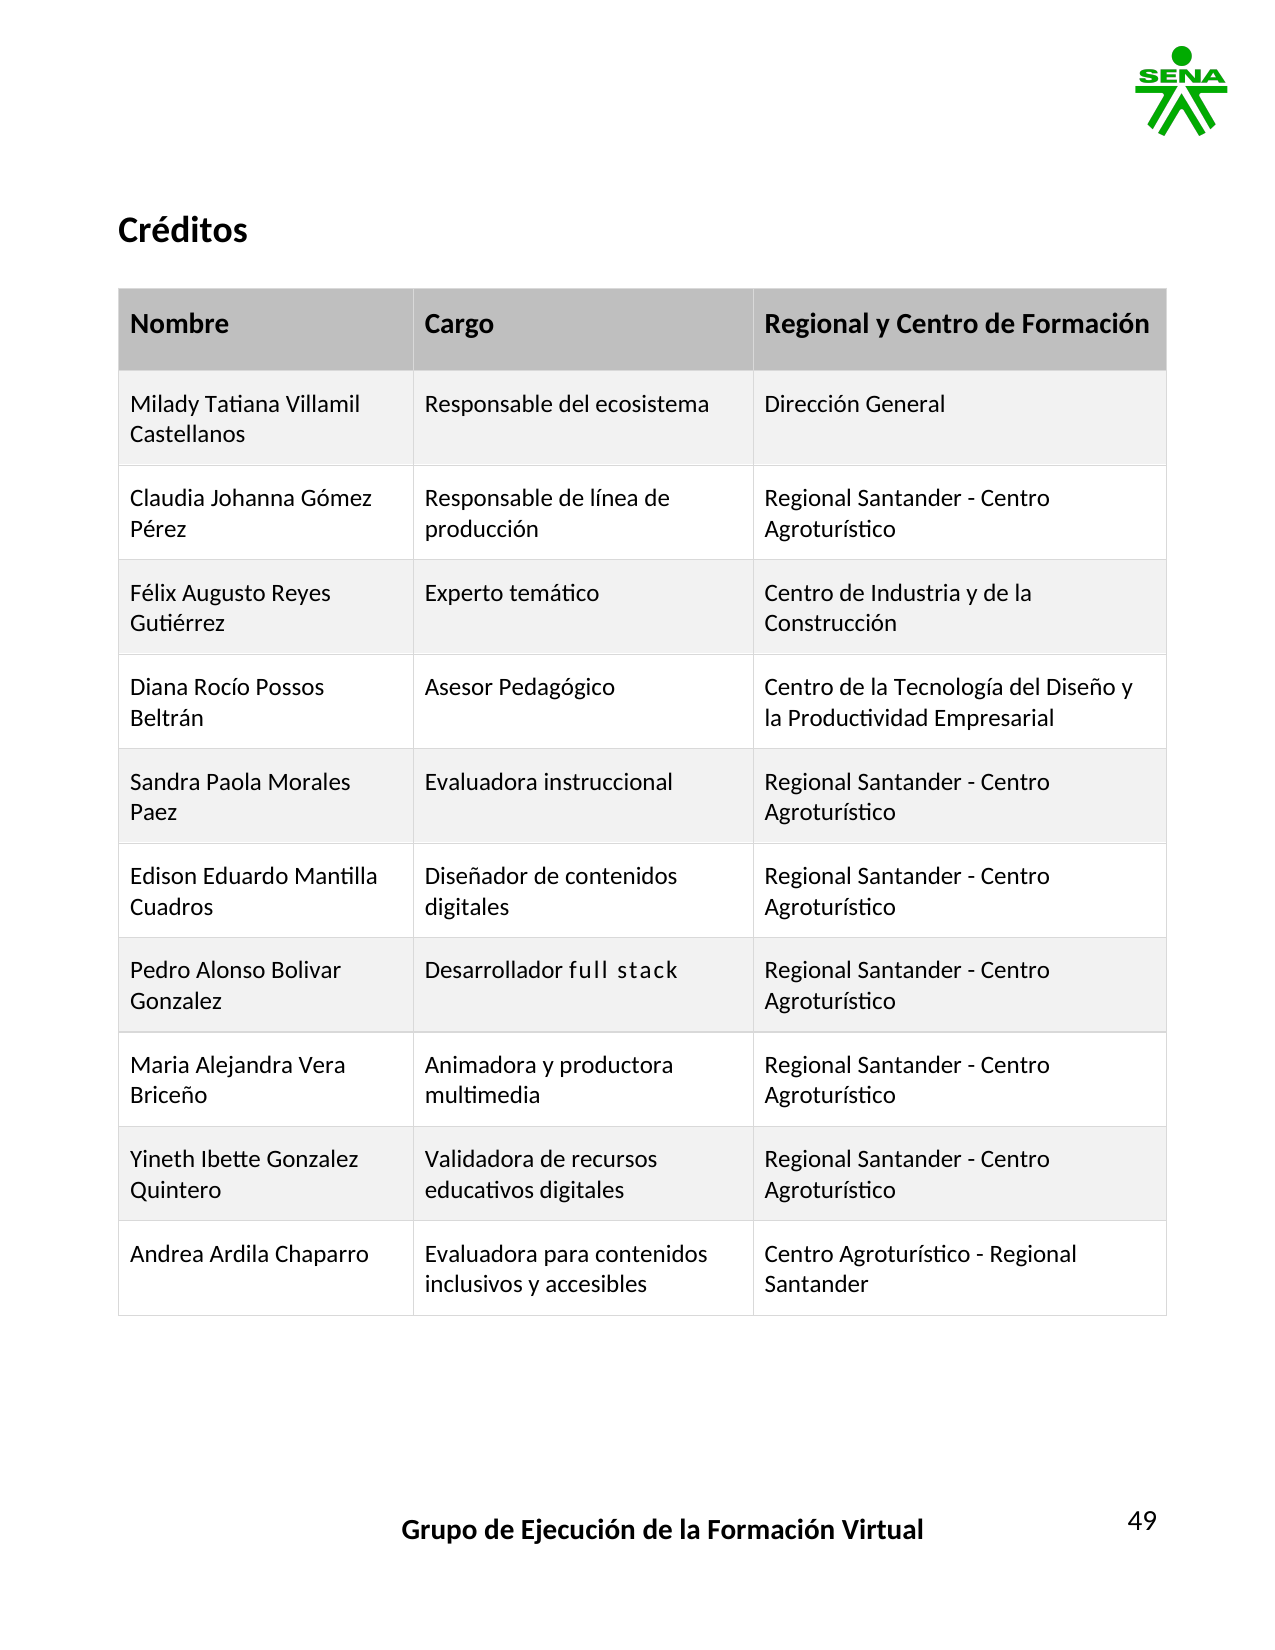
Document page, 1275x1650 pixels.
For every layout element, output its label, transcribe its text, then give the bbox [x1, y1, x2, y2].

table_header Cargo [414, 289, 753, 370]
picture [1135, 46, 1228, 136]
table_cell Andrea Ardila Chaparro [119, 1221, 413, 1315]
table_cell Dirección General [754, 371, 1166, 464]
text Créditos [118, 206, 1157, 252]
table_cell Asesor Pedagógico [414, 655, 753, 748]
table_cell Sandra Paola Morales Paez [119, 749, 413, 842]
table_cell Regional Santander - Centro Agroturístico [754, 466, 1166, 559]
table_header Regional y Centro de Formación [754, 289, 1166, 370]
table_cell Desarrollador full stack [414, 938, 753, 1031]
table_cell Regional Santander - Centro Agroturístico [754, 1127, 1166, 1220]
table_cell Experto temático [414, 560, 753, 653]
table_cell Responsable de línea de producción [414, 466, 753, 559]
table_cell Pedro Alonso Bolivar Gonzalez [119, 938, 413, 1031]
table_cell Félix Augusto Reyes Gutiérrez [119, 560, 413, 653]
table_cell Centro Agroturístico - Regional Santander [754, 1221, 1166, 1315]
table_cell Milady Tatiana Villamil Castellanos [119, 371, 413, 464]
table_header Nombre [119, 289, 413, 370]
table_cell Regional Santander - Centro Agroturístico [754, 1033, 1166, 1126]
table_cell Maria Alejandra Vera Briceño [119, 1033, 413, 1126]
table_cell Centro de Industria y de la Construcción [754, 560, 1166, 653]
table_cell Diana Rocío Possos Beltrán [119, 655, 413, 748]
table_cell Yineth Ibette Gonzalez Quintero [119, 1127, 413, 1220]
table_cell Responsable del ecosistema [414, 371, 753, 464]
table_cell Diseñador de contenidos digitales [414, 844, 753, 937]
table_cell Regional Santander - Centro Agroturístico [754, 938, 1166, 1031]
table_cell Evaluadora para contenidos inclusivos y accesibles [414, 1221, 753, 1315]
table_cell Edison Eduardo Mantilla Cuadros [119, 844, 413, 937]
table_cell Regional Santander - Centro Agroturístico [754, 844, 1166, 937]
table_cell Regional Santander - Centro Agroturístico [754, 749, 1166, 842]
table_cell Animadora y productora multimedia [414, 1033, 753, 1126]
table_cell Validadora de recursos educativos digitales [414, 1127, 753, 1220]
table_cell Centro de la Tecnología del Diseño y la Productividad Empresarial [754, 655, 1166, 748]
table_cell Claudia Johanna Gómez Pérez [119, 466, 413, 559]
table_cell Evaluadora instruccional [414, 749, 753, 842]
